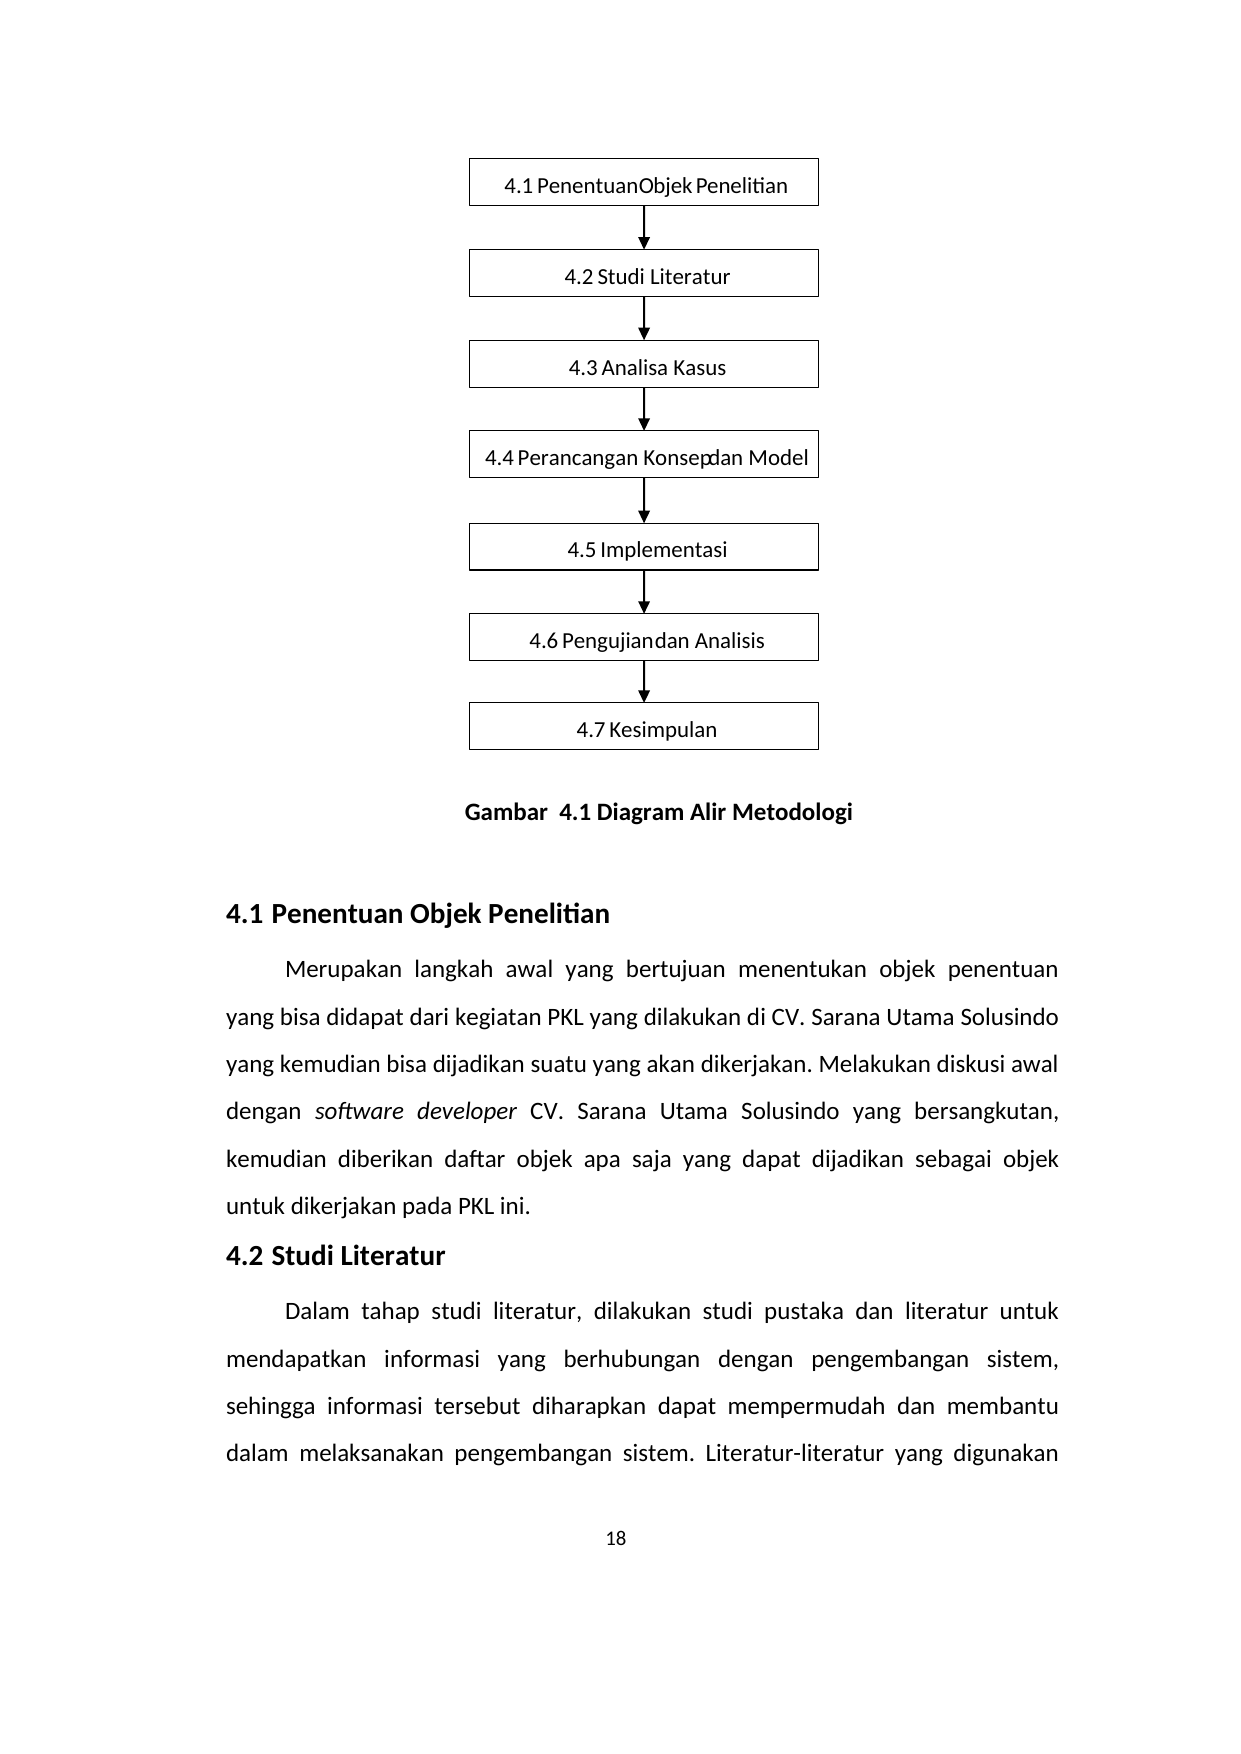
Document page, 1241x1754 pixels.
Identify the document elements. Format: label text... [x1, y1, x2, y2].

subtitle Gambar 4.1 Diagram Alir Metodologi [226, 797, 1092, 827]
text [226, 1296, 1060, 1468]
picture [470, 621, 819, 653]
subtitle 4.2 Studi Literatur [226, 1237, 1092, 1273]
picture [470, 348, 819, 379]
subtitle 4.1 Penentuan Objek Penelitian [226, 896, 1092, 931]
text Merupakan langkah awal yang bertujuan menentukan objek penentuan yang bisa didapat dari kegiatan PKL yang dilakukan di CV. Sarana Utama Solusindo yang kemudian bisa dijadikan suatu yang akan dikerjakan. Melakukan diskusi awal dengan software developer CV. Sarana Utama Solusindo yang bersangkutan, kemudian diberikan daftar objek apa saja yang dapat dijadikan sebagai objek untuk dikerjakan pada PKL ini. [226, 954, 1060, 1221]
picture [470, 167, 819, 198]
picture [470, 257, 819, 289]
picture [470, 531, 819, 562]
picture [470, 438, 819, 470]
picture [470, 710, 819, 742]
